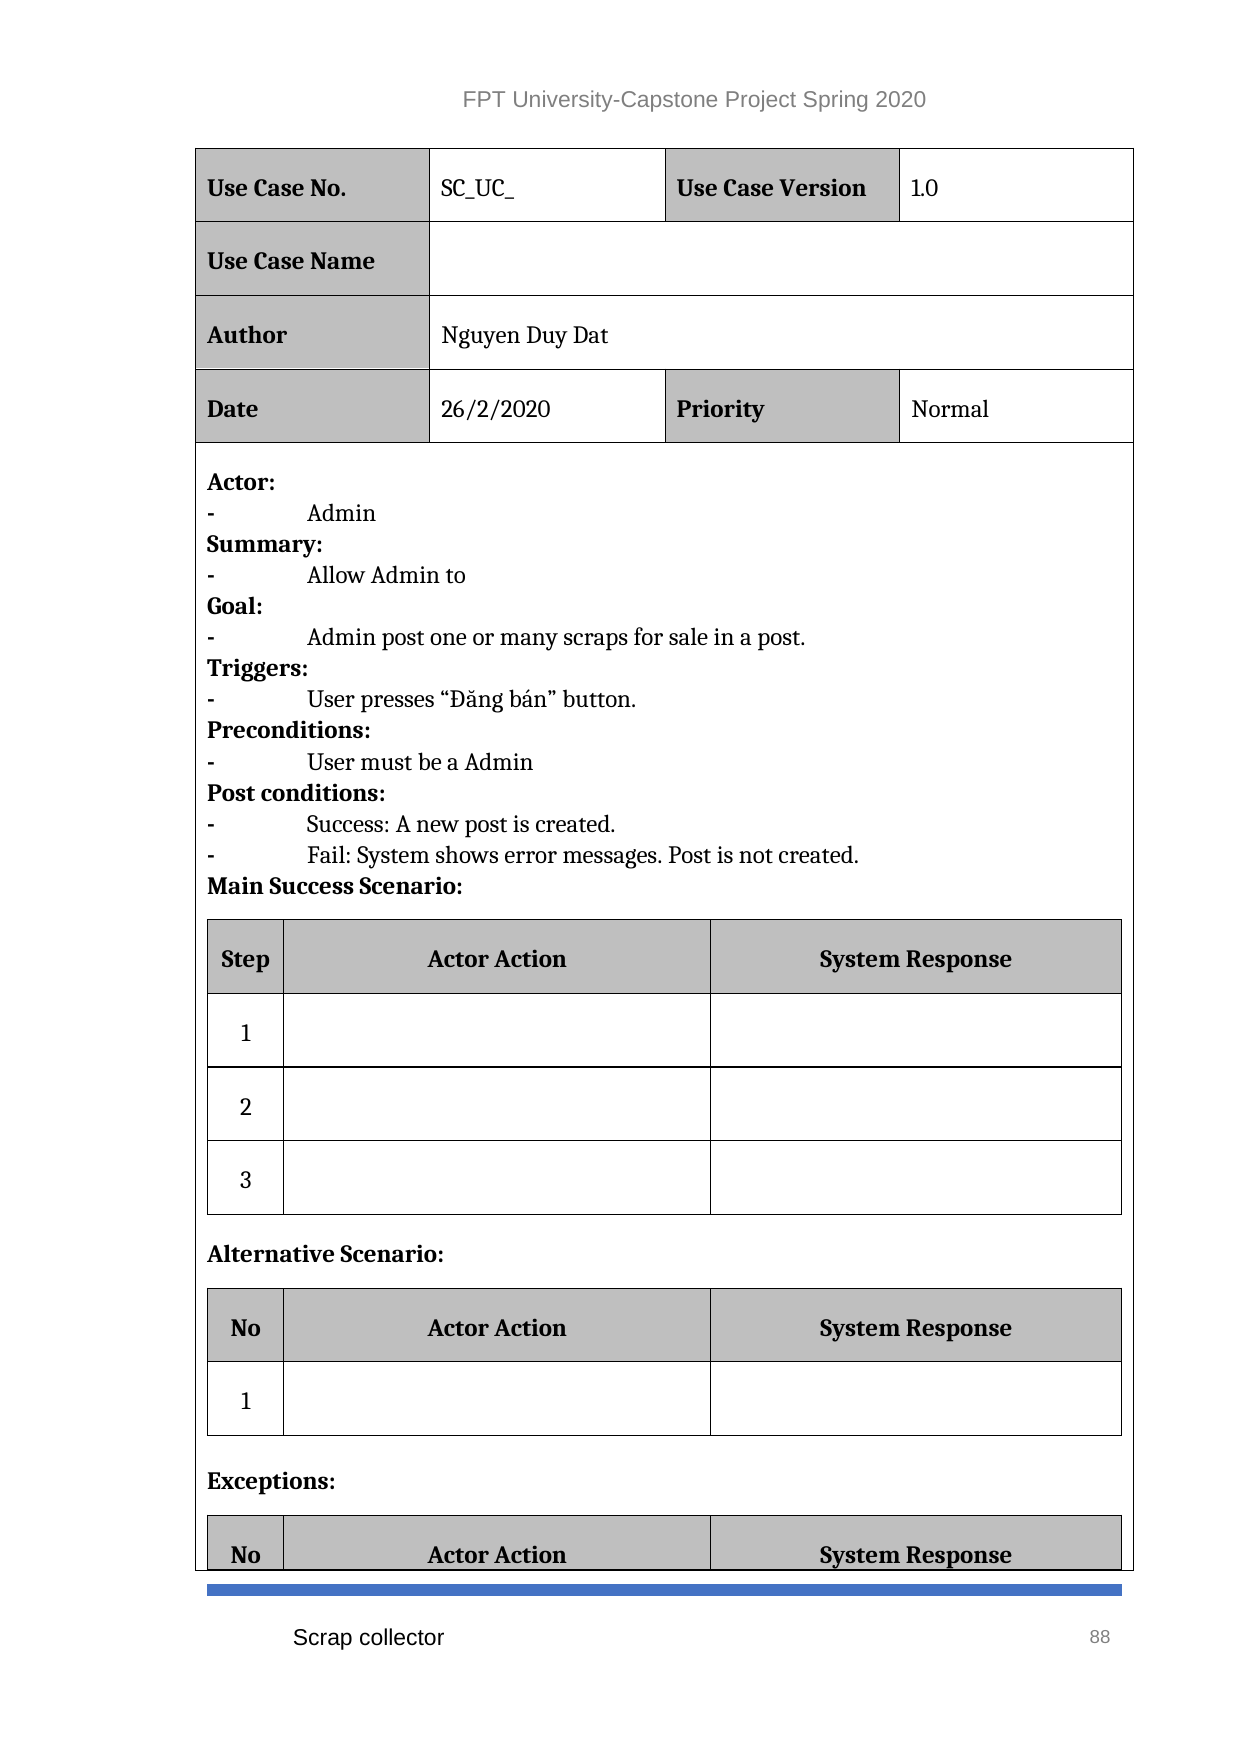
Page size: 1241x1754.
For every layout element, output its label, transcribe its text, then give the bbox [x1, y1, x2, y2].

table_cell Author [196, 296, 429, 368]
table_cell Use Case Version [666, 149, 899, 221]
table_cell Priority [666, 370, 899, 442]
table_cell 26/2/2020 [430, 370, 665, 442]
table_cell Use Case No. [196, 149, 429, 221]
table_cell [430, 222, 1133, 295]
table_cell Nguyen Duy Dat [430, 296, 1133, 368]
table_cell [196, 443, 1133, 1570]
table_cell Use Case Name [196, 222, 429, 295]
table_cell 1.0 [900, 149, 1133, 221]
table_cell SC_UC_ [430, 149, 665, 221]
table_cell Normal [900, 370, 1133, 442]
table_cell Date [196, 370, 429, 442]
